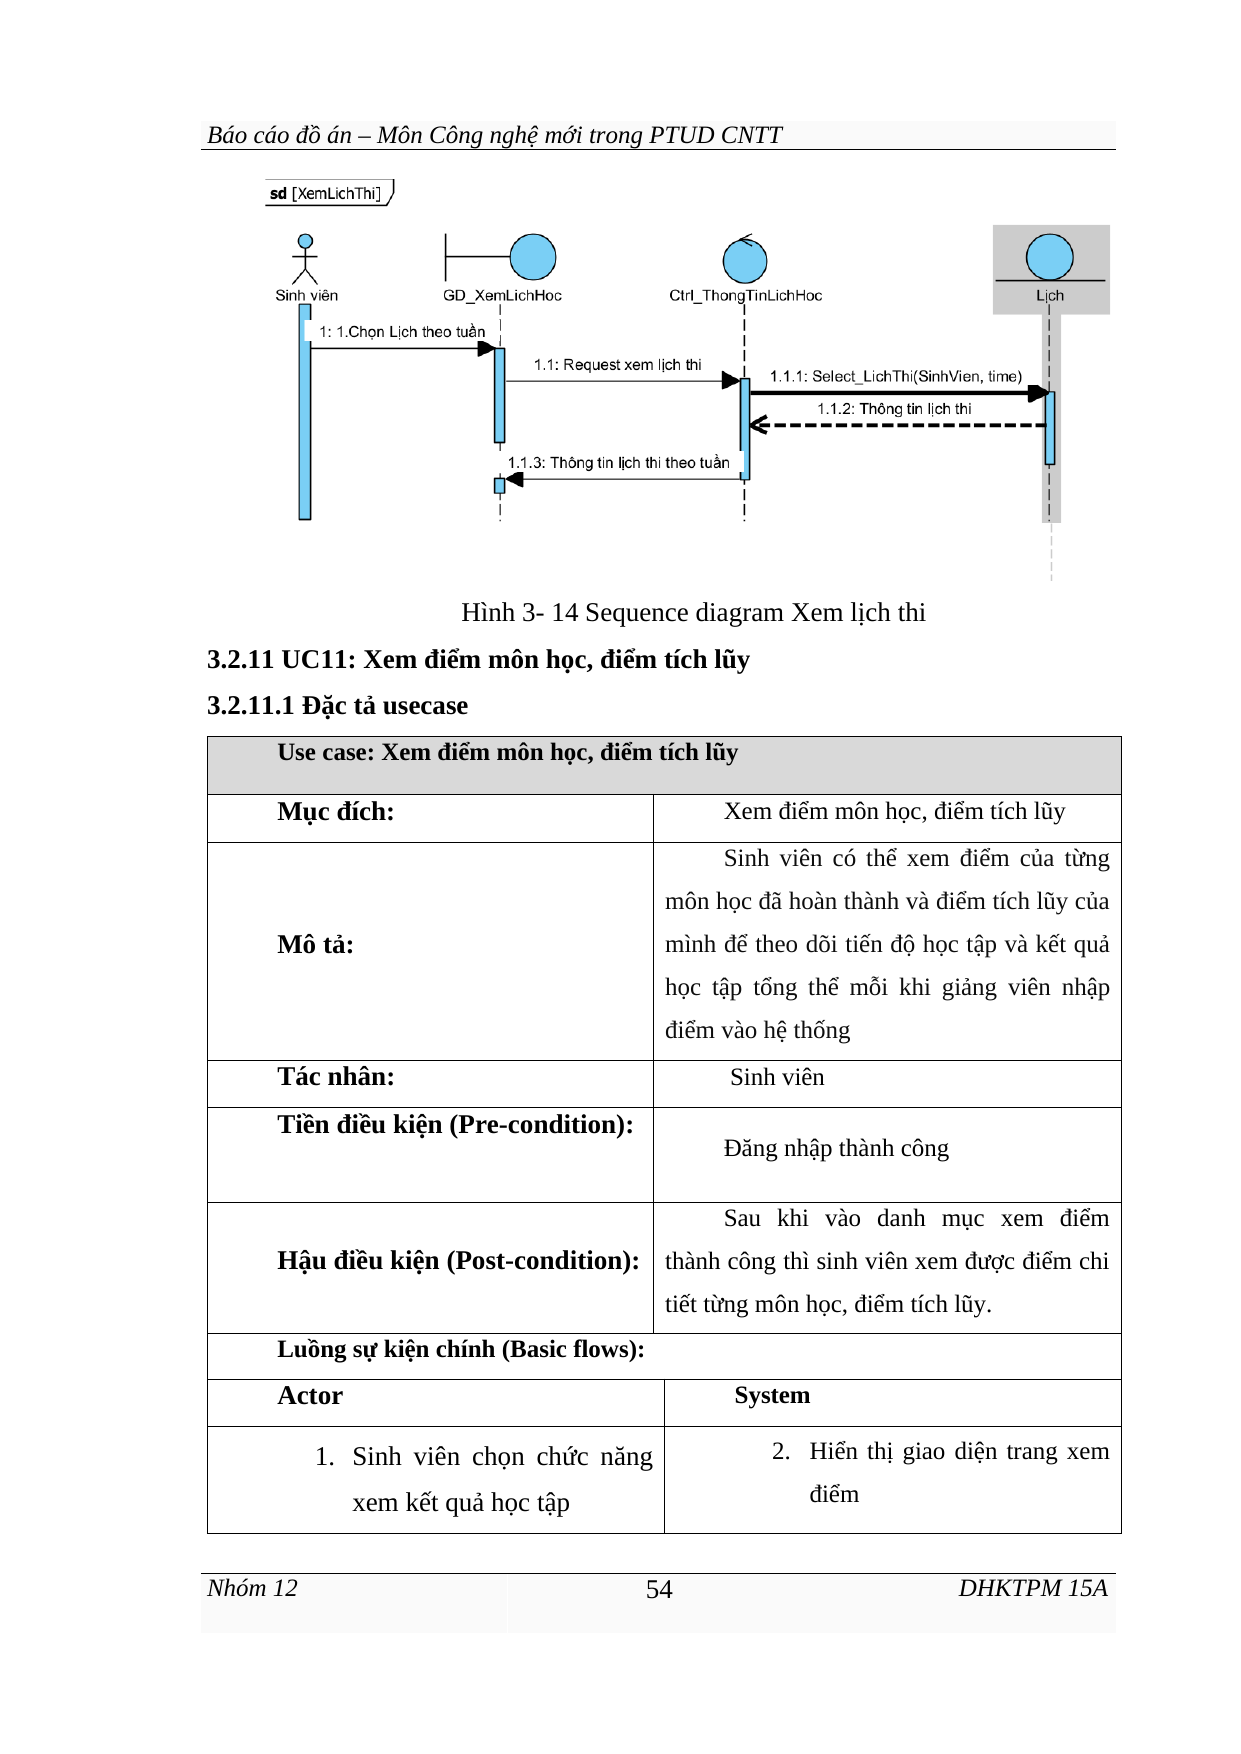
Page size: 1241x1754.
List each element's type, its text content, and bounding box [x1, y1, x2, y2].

table_cell Hiển thị giao diện trang xem điểm [665, 1427, 1121, 1533]
table_cell Tác nhân: [208, 1061, 653, 1107]
table_cell System [665, 1380, 1121, 1426]
table_cell Sau khi vào danh mục xem điểm thành công thì sinh viên xem được điểm chi tiết từng môn học, điểm tích lũy. [654, 1203, 1121, 1333]
table_cell Sinh viên [654, 1061, 1121, 1107]
picture [265, 179, 1181, 581]
table_cell Sinh viên có thể xem điểm của từng môn học đã hoàn thành và điểm tích lũy của mình để theo dõi tiến độ học tập và kết quả học tập tổng thể mỗi khi giảng viên nhập điểm vào hệ thống [654, 843, 1121, 1059]
table_cell Đăng nhập thành công [654, 1108, 1121, 1202]
table_cell Hậu điều kiện (Post-condition): [208, 1203, 653, 1333]
table_cell Tiền điều kiện (Pre-condition): [208, 1108, 653, 1202]
subtitle 3.2.11 UC11: Xem điểm môn học, điểm tích lũy [207, 643, 1122, 674]
table_cell Luồng sự kiện chính (Basic flows): [208, 1334, 1121, 1378]
table_cell Xem điểm môn học, điểm tích lũy [654, 795, 1121, 842]
table_cell Actor [208, 1380, 664, 1426]
text 3.2.11.1 Đặc tả usecase [207, 689, 1122, 721]
text Hình 3- 14 Sequence diagram Xem lịch thi [207, 596, 1122, 627]
table_header Use case: Xem điểm môn học, điểm tích lũy [208, 737, 1121, 794]
table_cell Mô tả: [208, 843, 653, 1059]
table_cell Sinh viên chọn chức năng xem kết quả học tập [208, 1427, 664, 1533]
table_cell Mục đích: [208, 795, 653, 842]
